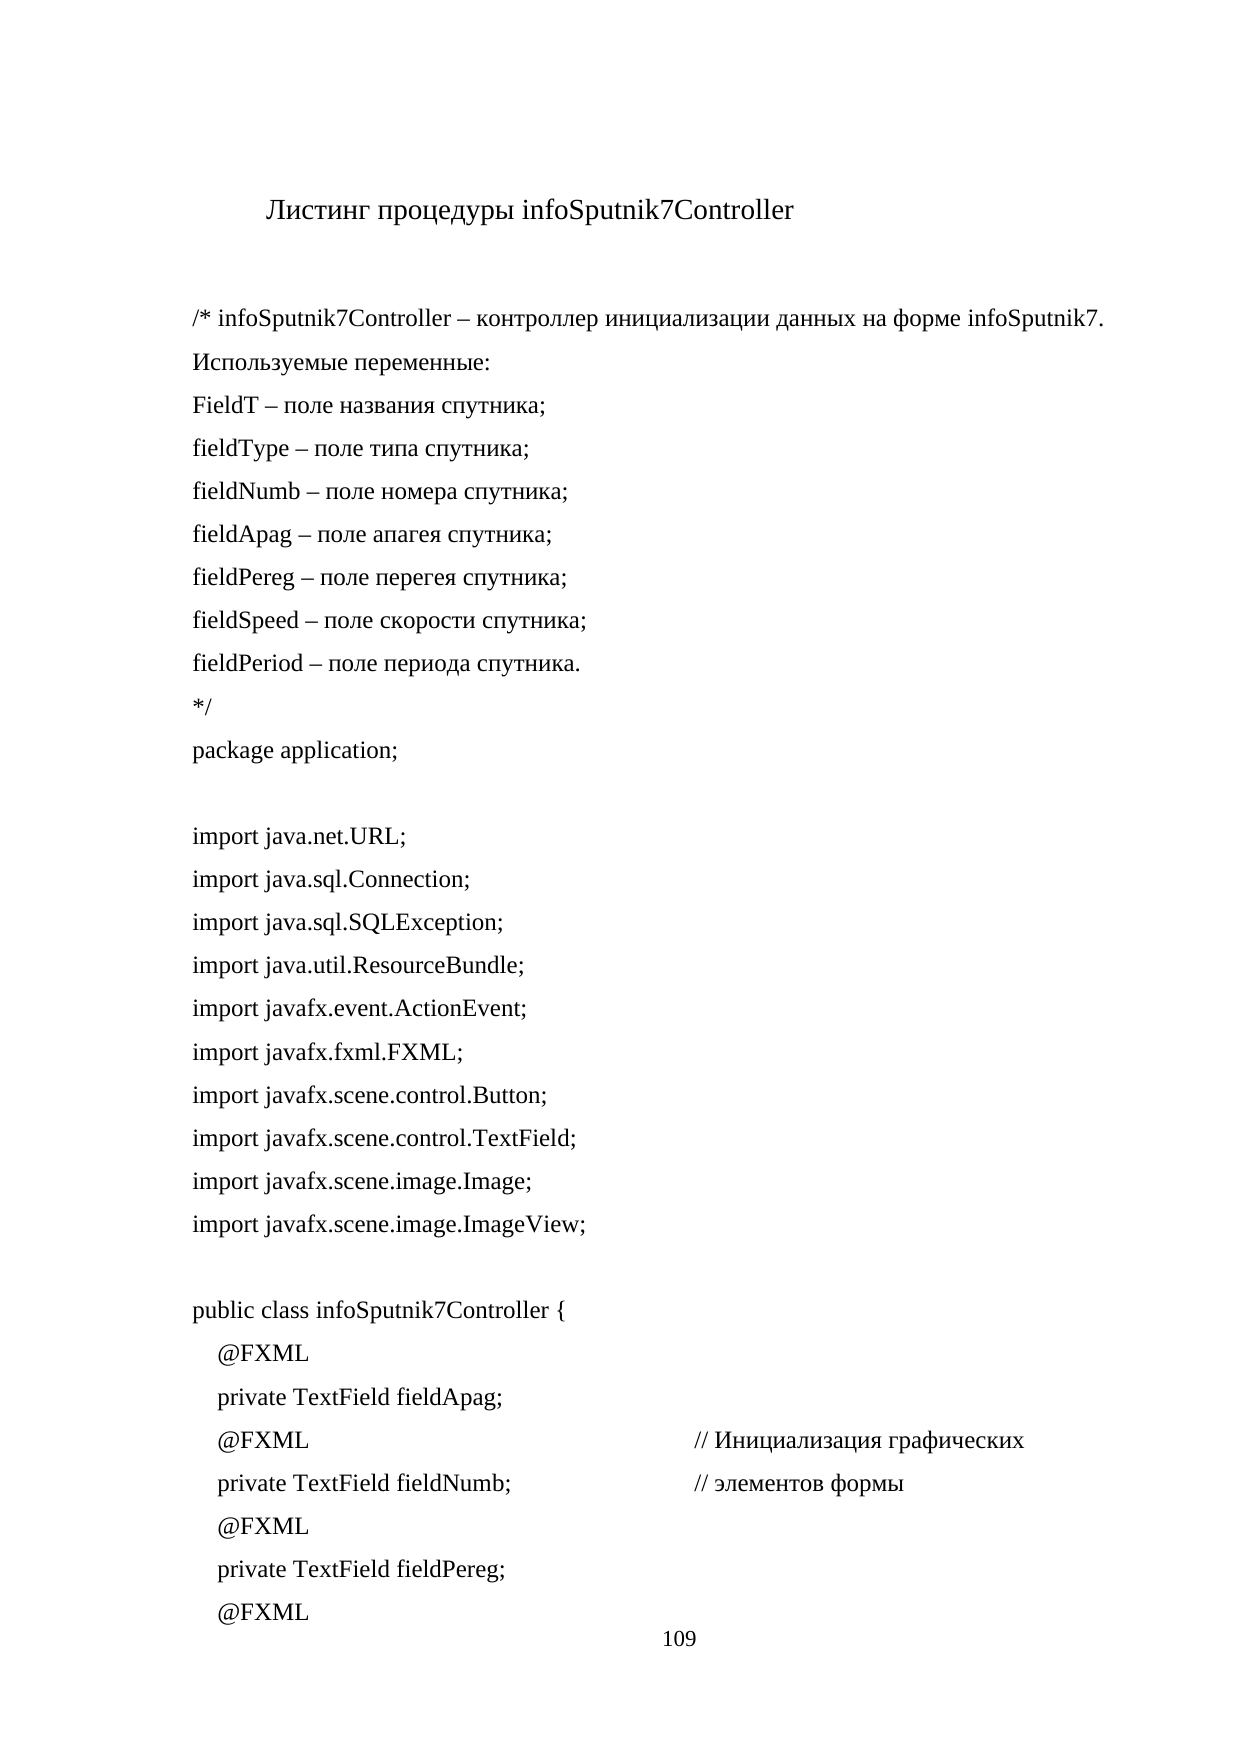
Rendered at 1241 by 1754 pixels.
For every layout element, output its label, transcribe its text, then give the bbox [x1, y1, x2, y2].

text /* infoSputnik7Controller – контроллер инициализации данных на форме infoSputnik7. [192, 303, 1152, 332]
text fieldPeriod – поле периода спутника. [192, 648, 1152, 677]
text private TextField fieldApag; [192, 1382, 1152, 1410]
text fieldSpeed – поле скорости спутника; [192, 605, 1152, 634]
text import javafx.scene.control.Button; [192, 1080, 1152, 1108]
text fieldPereg – поле перегея спутника; [192, 562, 1152, 591]
text */ [192, 692, 1152, 720]
text import java.sql.Connection; [192, 864, 1152, 893]
text FieldT – поле названия спутника; [192, 390, 1152, 418]
text private TextField fieldNumb; // элементов формы [192, 1468, 1152, 1497]
text private TextField fieldPereg; [192, 1554, 1152, 1583]
text import java.net.URL; [192, 821, 1152, 850]
text @FXML [192, 1338, 1152, 1367]
text fieldApag – поле апагея спутника; [192, 519, 1152, 548]
text @FXML [192, 1511, 1152, 1540]
text import java.util.ResourceBundle; [192, 950, 1152, 979]
text @FXML // Инициализация графических [192, 1425, 1152, 1453]
text Используемые переменные: [192, 347, 1152, 375]
text fieldType – поле типа спутника; [192, 433, 1152, 462]
text public class infoSputnik7Controller { [192, 1295, 1152, 1324]
text @FXML [192, 1597, 1152, 1626]
text import javafx.scene.image.Image; [192, 1166, 1152, 1195]
text Листинг процедуры infoSputnik7Controller [266, 192, 1152, 226]
text import javafx.event.ActionEvent; [192, 993, 1152, 1022]
text import javafx.scene.image.ImageView; [192, 1209, 1152, 1238]
text import javafx.scene.control.TextField; [192, 1123, 1152, 1152]
text import java.sql.SQLException; [192, 907, 1152, 936]
text import javafx.fxml.FXML; [192, 1037, 1152, 1065]
text package application; [192, 735, 1152, 763]
text fieldNumb – поле номера спутника; [192, 476, 1152, 505]
